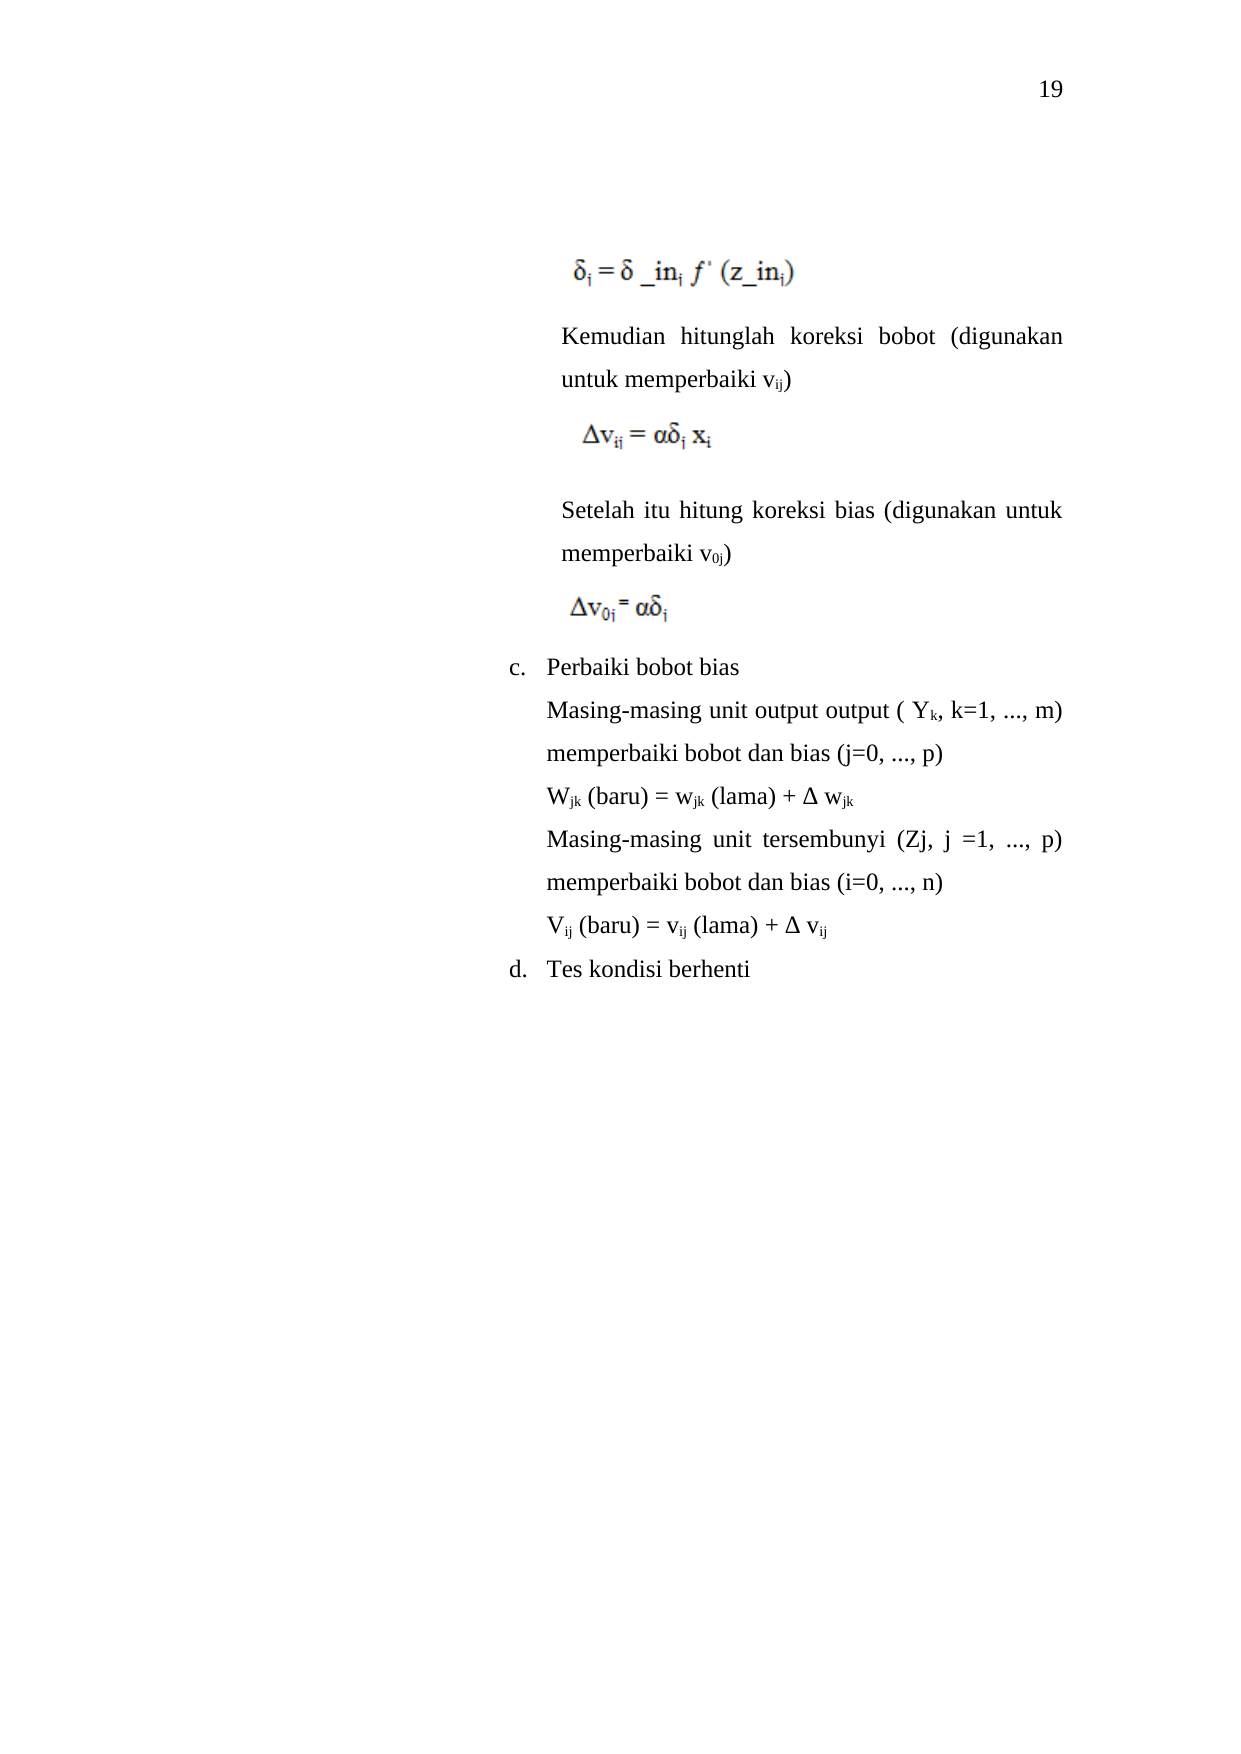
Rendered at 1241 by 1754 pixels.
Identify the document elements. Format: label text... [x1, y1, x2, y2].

list Wjk (baru) = wjk (lama) + ∆ wjk [546, 781, 1063, 810]
list Kemudian hitunglah koreksi bobot (digunakan untuk memperbaiki vij) [561, 321, 1063, 393]
list Tes kondisi berhenti [509, 954, 1063, 982]
list Masing-masing unit output output ( Yk, k=1, ..., m) memperbaiki bobot dan bias (j=0, ..., p) [546, 695, 1063, 767]
picture [561, 236, 810, 307]
list Perbaiki bobot bias [509, 652, 1063, 681]
list Setelah itu hitung koreksi bias (digunakan untuk memperbaiki v0j) [561, 495, 1063, 567]
picture [561, 407, 741, 481]
list Vij (baru) = vij (lama) + ∆ vij [546, 911, 1063, 939]
picture [561, 581, 690, 638]
list Masing-masing unit tersembunyi (Zj, j =1, ..., p) memperbaiki bobot dan bias (i=0, ..., n) [546, 824, 1063, 896]
